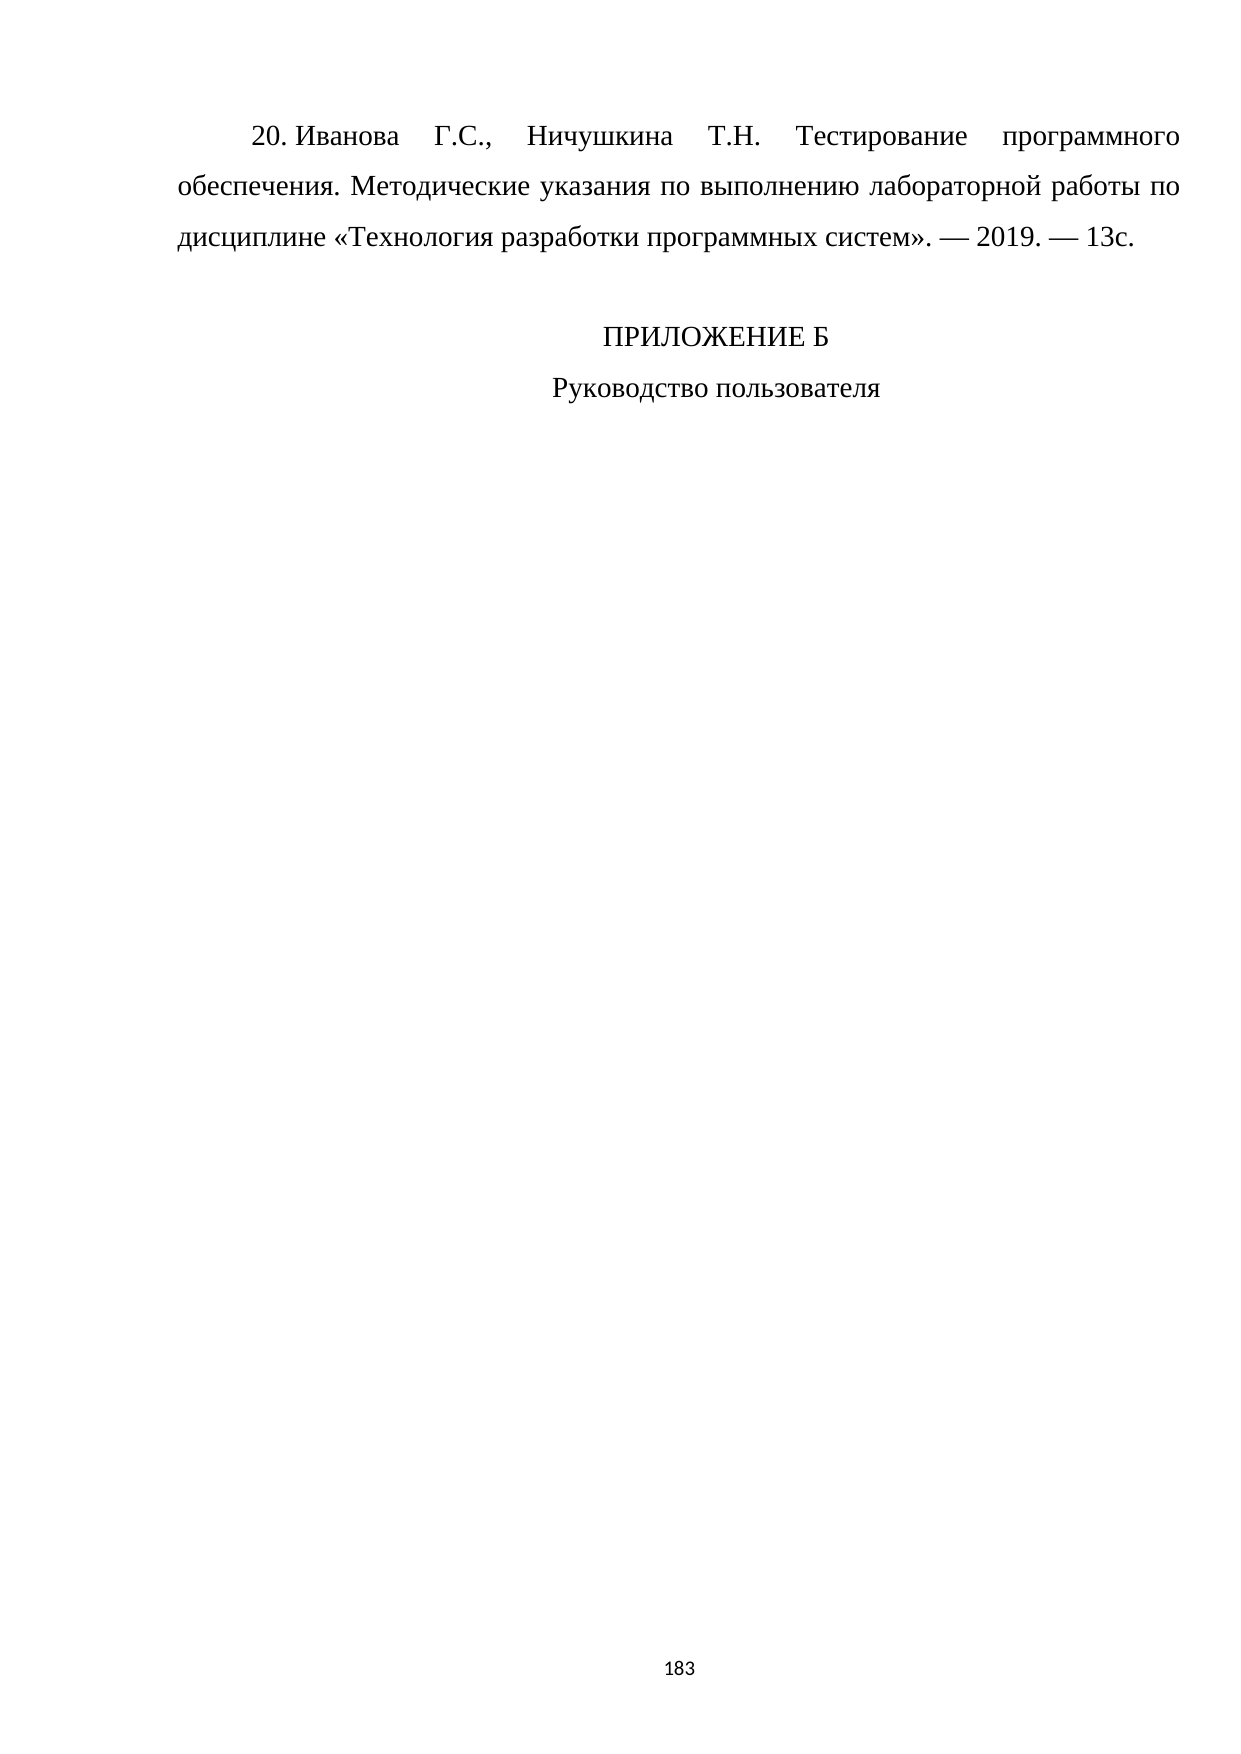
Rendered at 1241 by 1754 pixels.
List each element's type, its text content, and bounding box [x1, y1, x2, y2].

text ПРИЛОЖЕНИЕ Б [177, 319, 1181, 353]
list Иванова Г.С., Ничушкина Т.Н. Тестирование программного обеспечения. Методические указания по выполнению лабораторной работы по дисциплине «Технология разработки программных систем». — 2019. — 13с. [177, 118, 1181, 252]
text Руководство пользователя [177, 370, 1181, 403]
